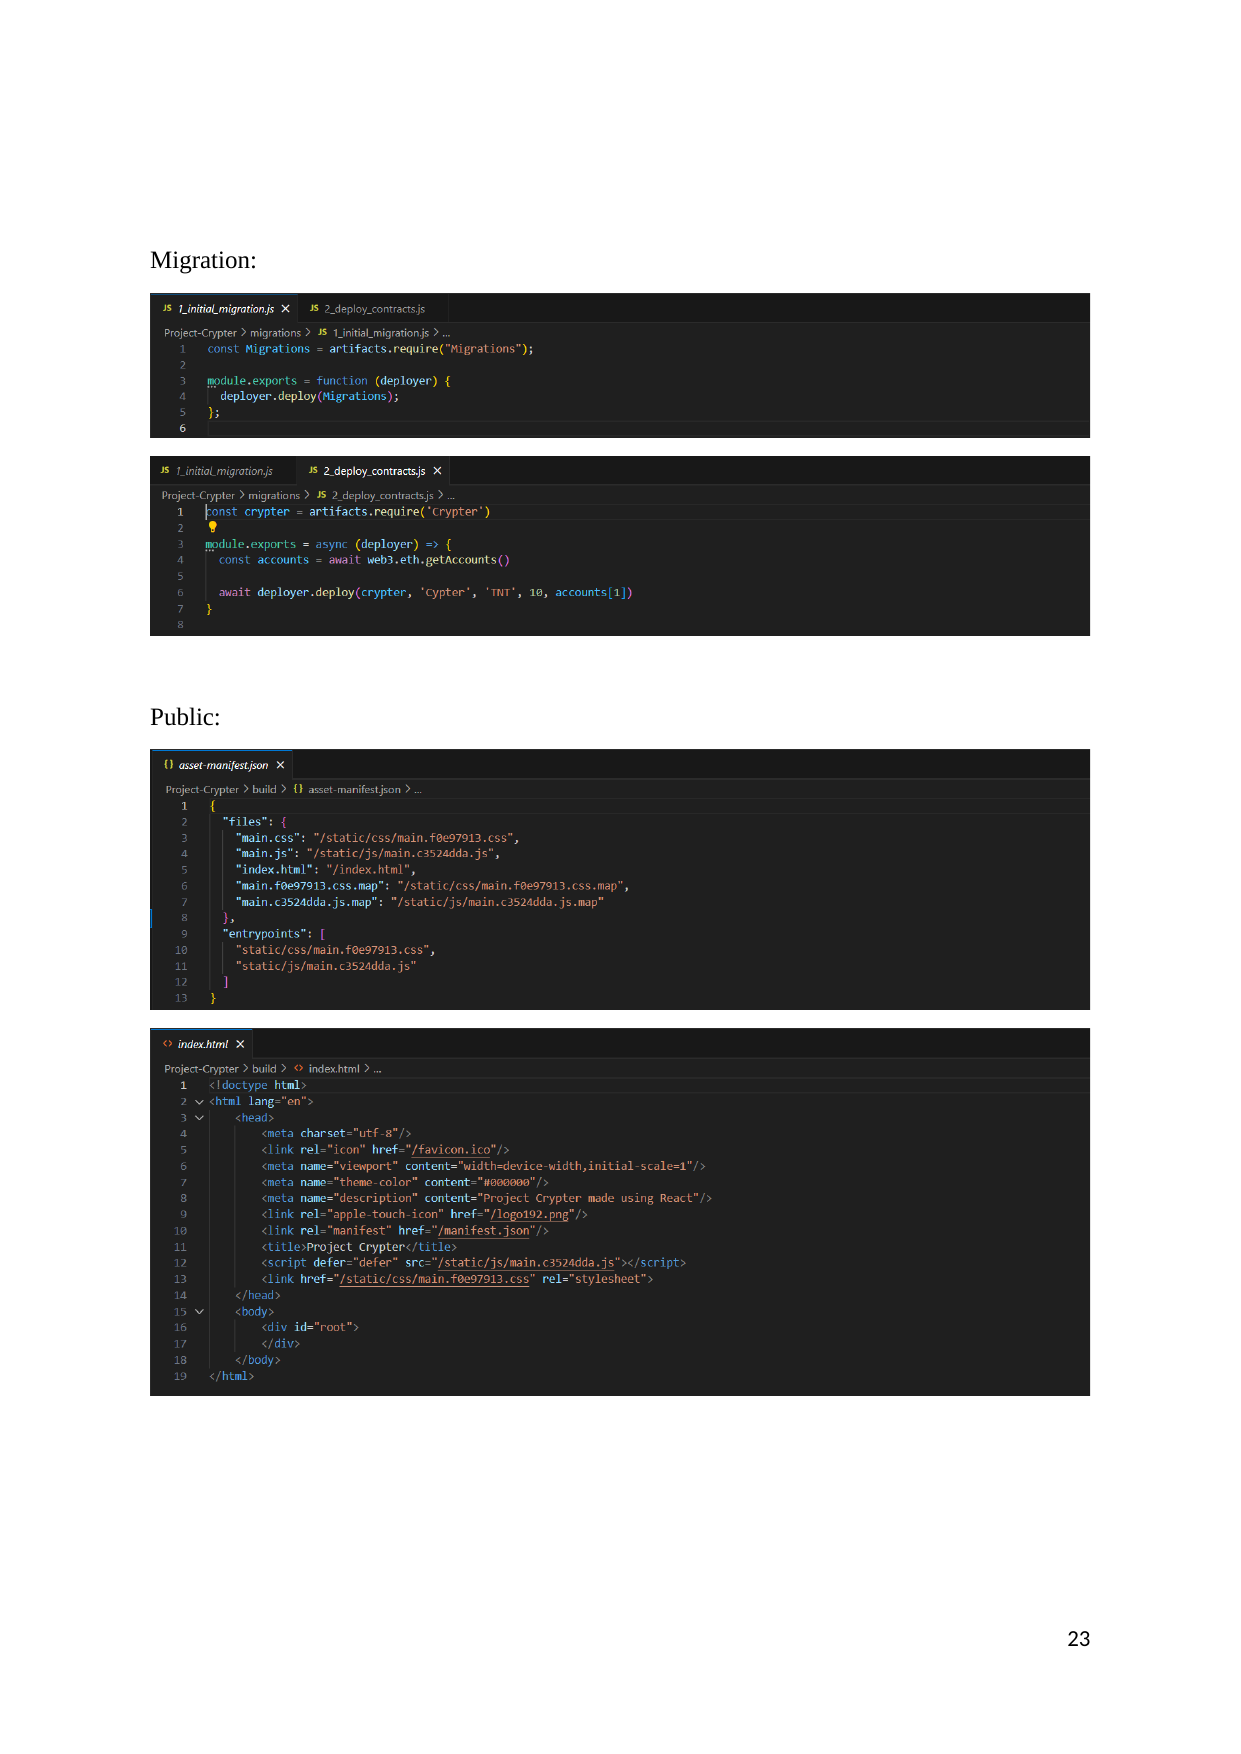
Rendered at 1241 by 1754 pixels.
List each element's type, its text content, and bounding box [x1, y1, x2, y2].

picture [150, 293, 1091, 438]
picture [150, 456, 1091, 636]
text Migration: [150, 245, 1090, 274]
picture [150, 1028, 1091, 1396]
picture [150, 749, 1091, 1010]
text Public: [150, 702, 1090, 730]
